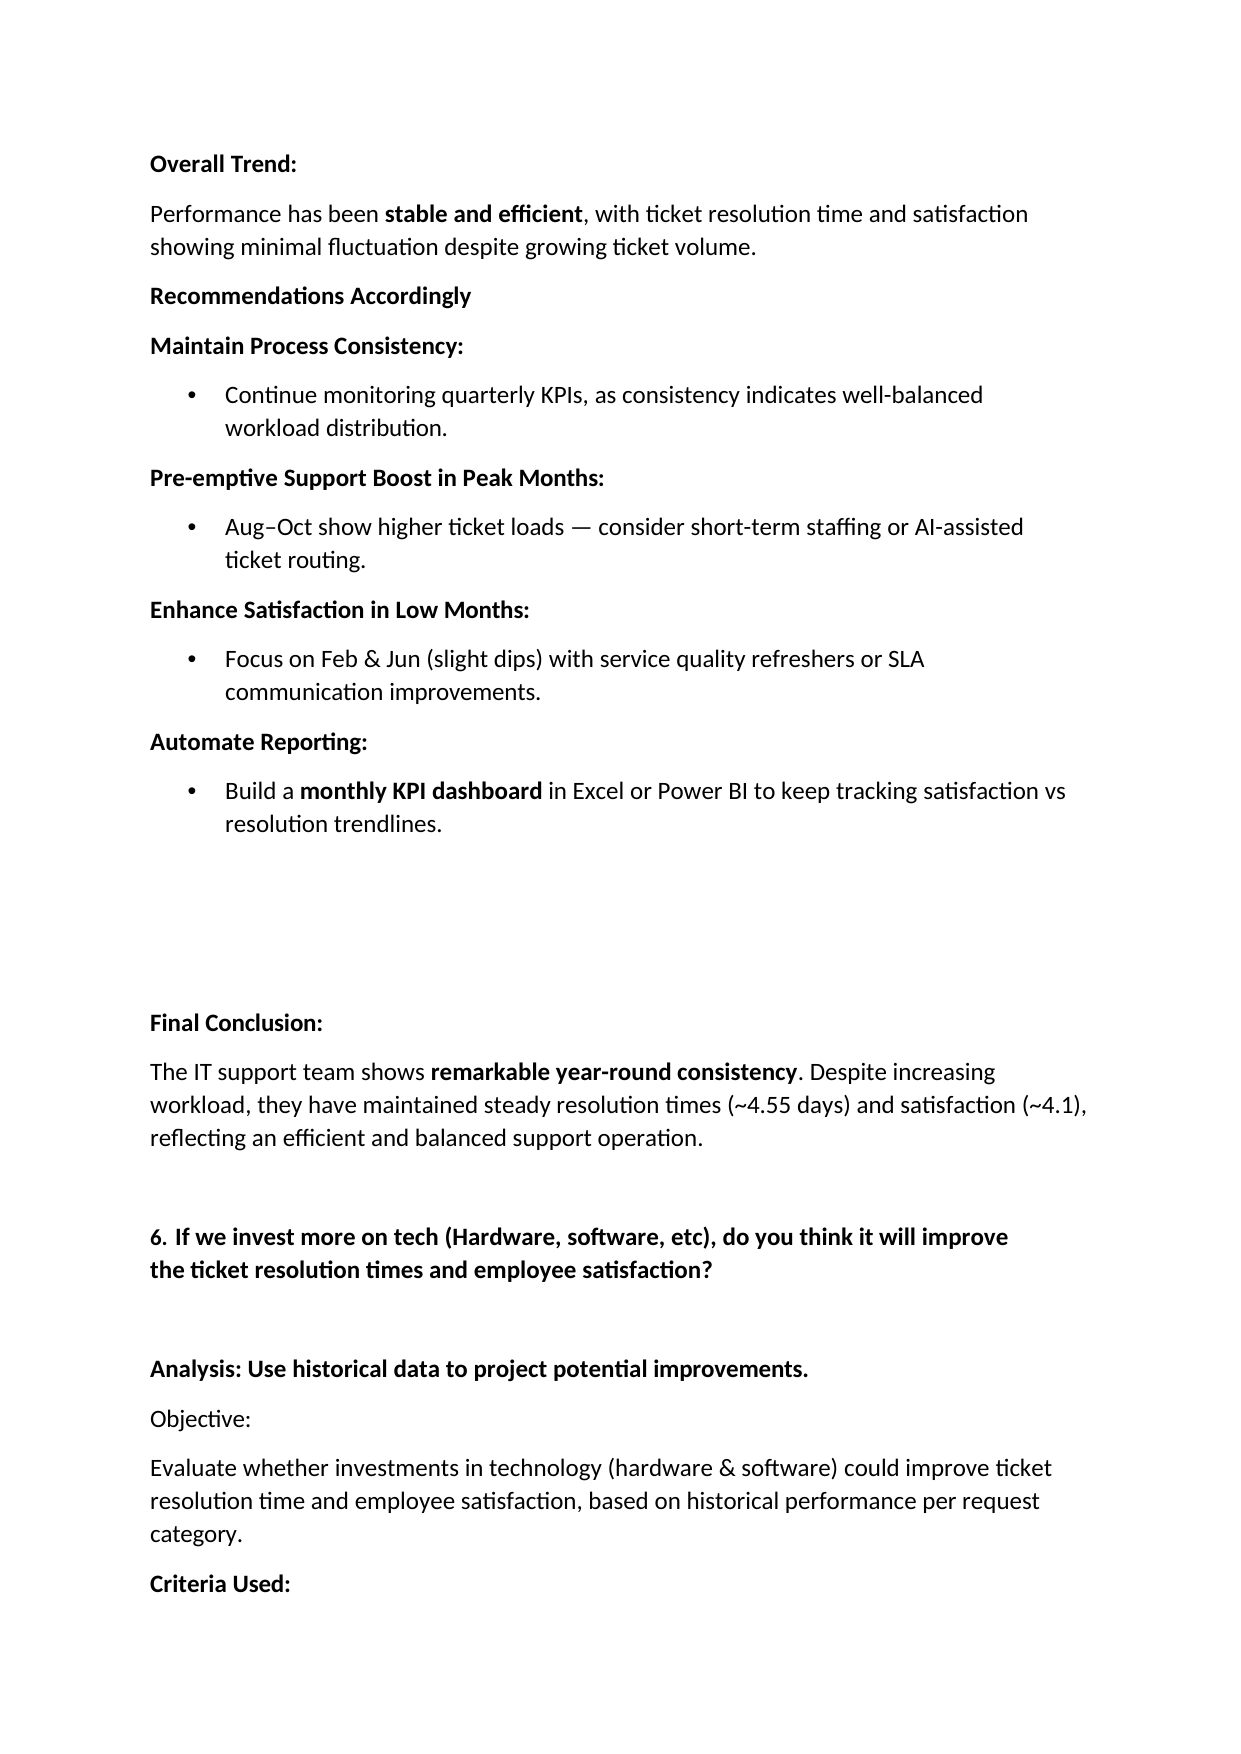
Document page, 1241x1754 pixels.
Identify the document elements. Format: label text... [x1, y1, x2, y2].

subtitle Final Conclusion: [150, 1007, 1240, 1037]
list Build a monthly KPI dashboard in Excel or Power BI to keep tracking satisfaction vs resolution trendlines. [187, 775, 1066, 839]
text The IT support team shows remarkable year-round consistency. Despite increasing workload, they have maintained steady resolution times (~4.55 days) and satisfaction (~4.1), reflecting an efficient and balanced support operation. [150, 1056, 1094, 1153]
list Aug–Oct show higher ticket loads — consider short-term staffing or AI-assisted ticket routing. [187, 511, 1086, 575]
list Continue monitoring quarterly KPIs, as consistency indicates well-balanced workload distribution. [187, 379, 1084, 443]
text Evaluate whether investments in technology (hardware & software) could improve ticket resolution time and employee satisfaction, based on historical performance per request category. [150, 1452, 1081, 1549]
text Analysis: Use historical data to project potential improvements. [150, 1353, 1240, 1384]
list Focus on Feb & Jun (slight dips) with service quality refreshers or SLA communication improvements. [187, 643, 1088, 707]
subtitle Pre-emptive Support Boost in Peak Months: [150, 462, 1240, 492]
text Performance has been stable and efficient, with ticket resolution time and satisfaction showing minimal fluctuation despite growing ticket volume. [150, 198, 1081, 261]
text Objective: [150, 1403, 1240, 1433]
subtitle Automate Reporting: [150, 726, 1240, 756]
subtitle If we invest more on tech (Hardware, software, etc), do you think it will improve the ticket resolution times and employee satisfaction? [150, 1221, 1048, 1285]
subtitle Enhance Satisfaction in Low Months: [150, 594, 1240, 624]
subtitle Overall Trend: [150, 148, 1240, 179]
subtitle Recommendations Accordingly Maintain Process Consistency: [150, 280, 472, 360]
subtitle Criteria Used: [150, 1568, 1240, 1598]
